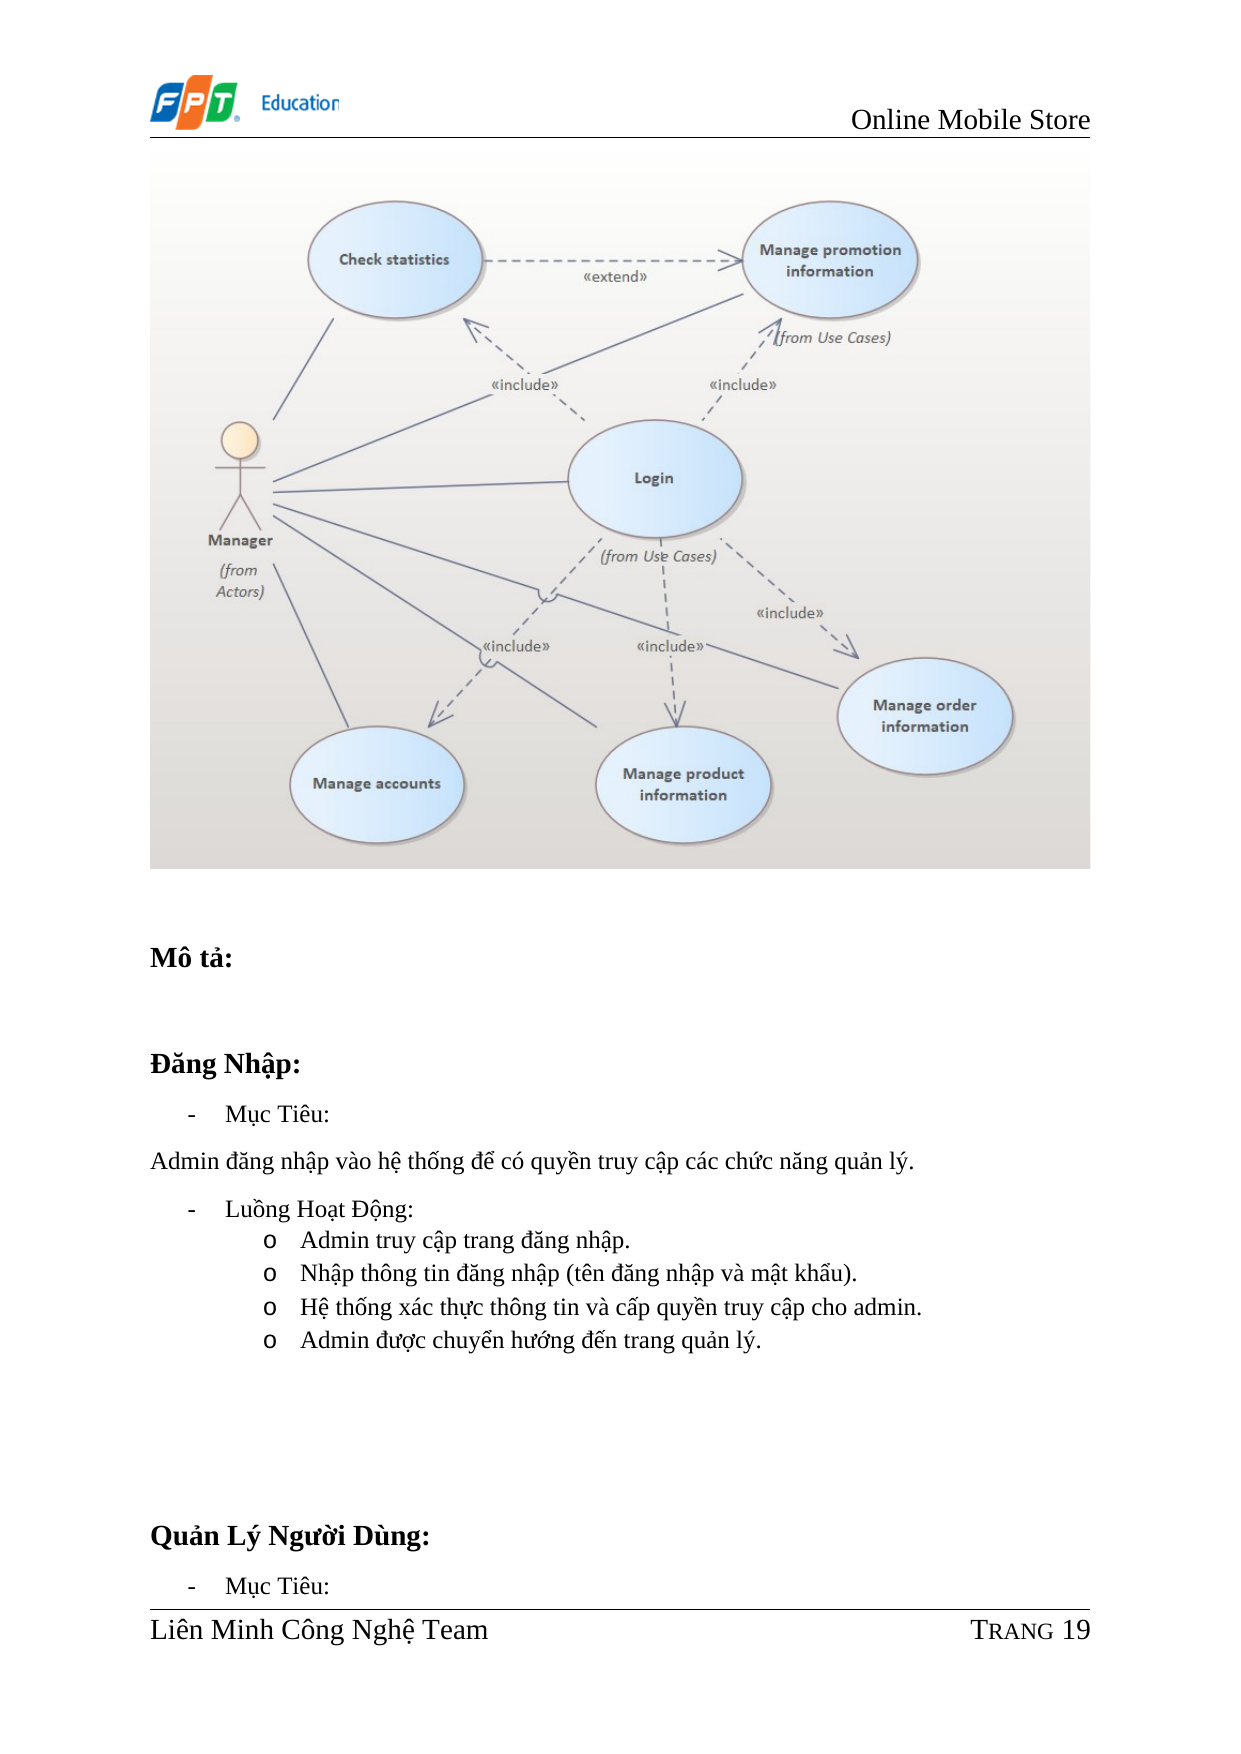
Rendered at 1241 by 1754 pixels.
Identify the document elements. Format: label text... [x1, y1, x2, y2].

list Mục Tiêu: [187, 1571, 1090, 1599]
list Luồng Hoạt Động: [187, 1194, 1090, 1223]
picture [150, 150, 1091, 869]
text Đăng Nhập: [150, 1046, 1090, 1079]
text Quản Lý Người Dùng: [150, 1518, 1090, 1551]
list Admin truy cập trang đăng nhập. [262, 1225, 1090, 1256]
list Admin được chuyển hướng đến trang quản lý. [262, 1325, 1090, 1356]
text Mô tả: [150, 940, 1090, 974]
list Hệ thống xác thực thông tin và cấp quyền truy cập cho admin. [262, 1292, 1090, 1322]
text Admin đăng nhập vào hệ thống để có quyền truy cập các chức năng quản lý. [150, 1146, 1090, 1175]
list Mục Tiêu: [187, 1099, 1090, 1127]
picture [150, 75, 339, 130]
list Nhập thông tin đăng nhập (tên đăng nhập và mật khẩu). [262, 1258, 1090, 1289]
